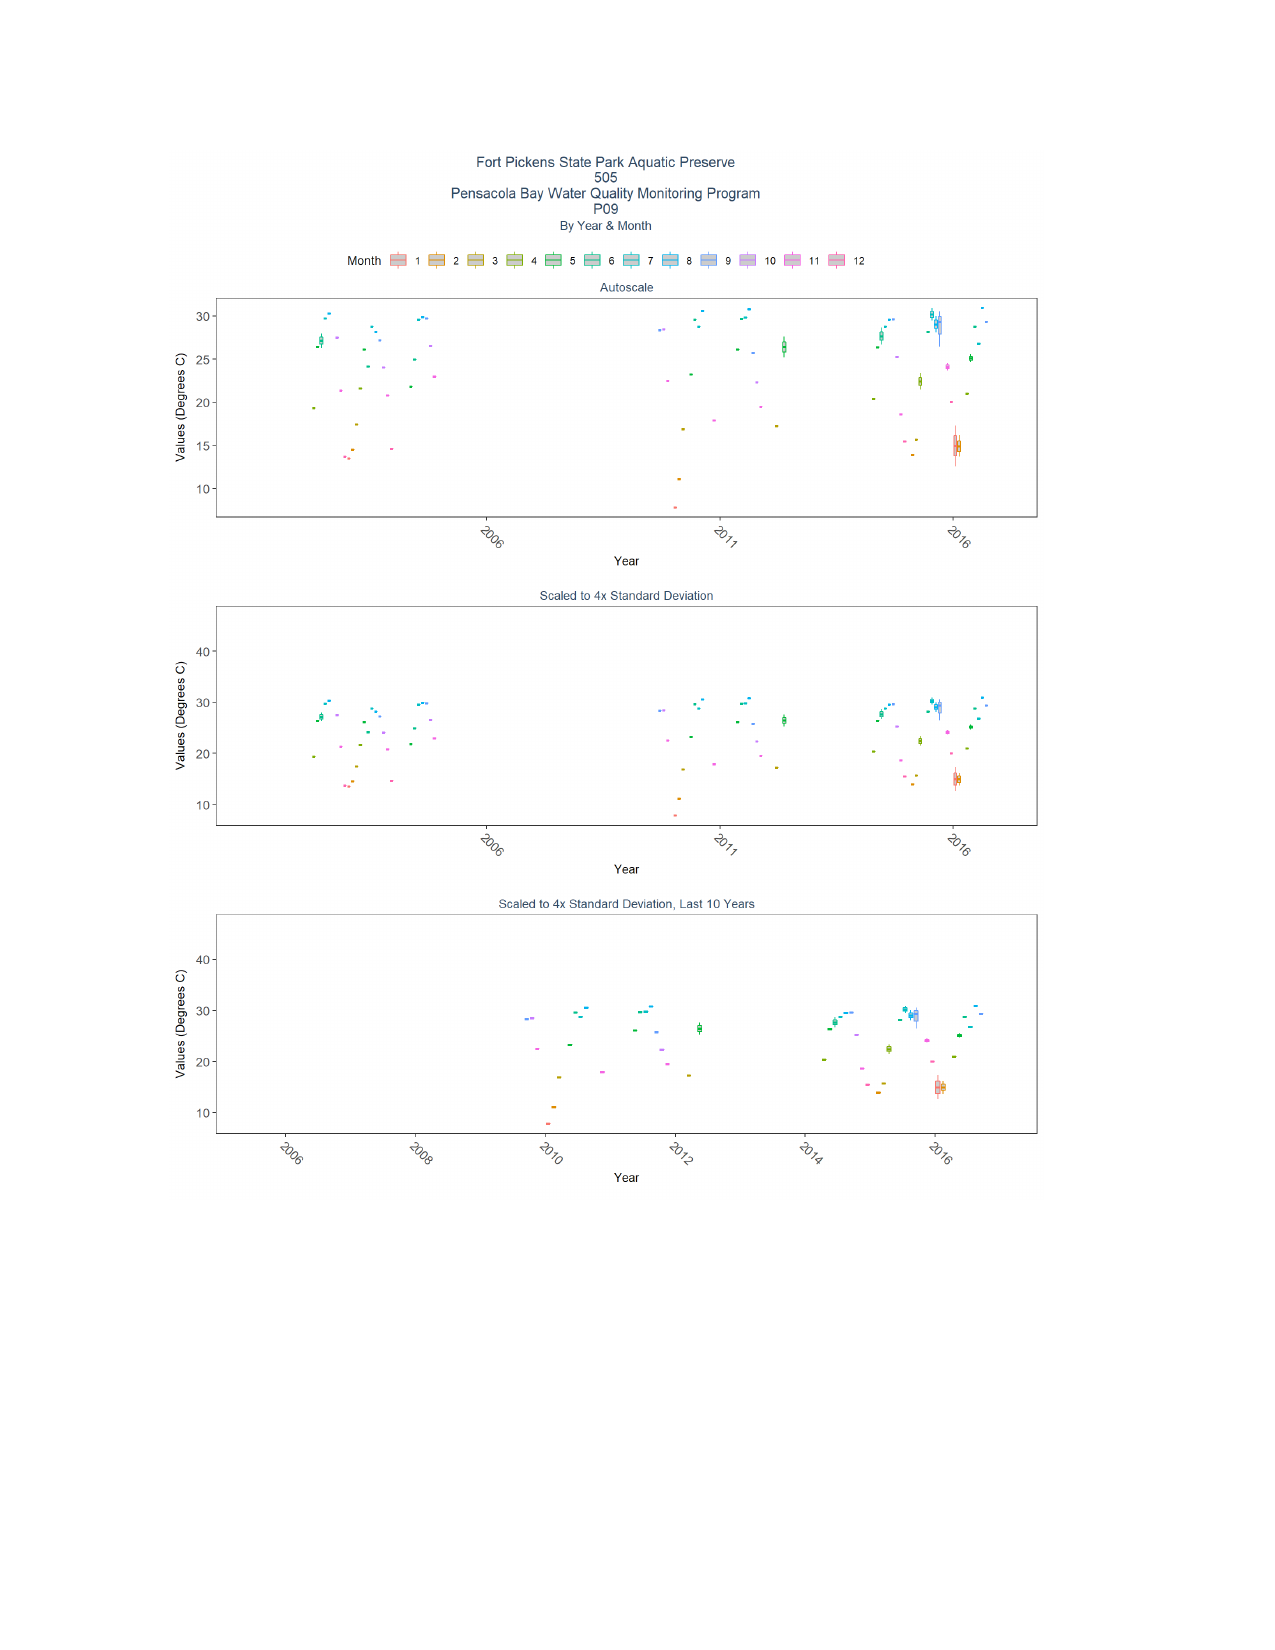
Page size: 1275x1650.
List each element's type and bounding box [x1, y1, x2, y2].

picture [168, 150, 1044, 1200]
